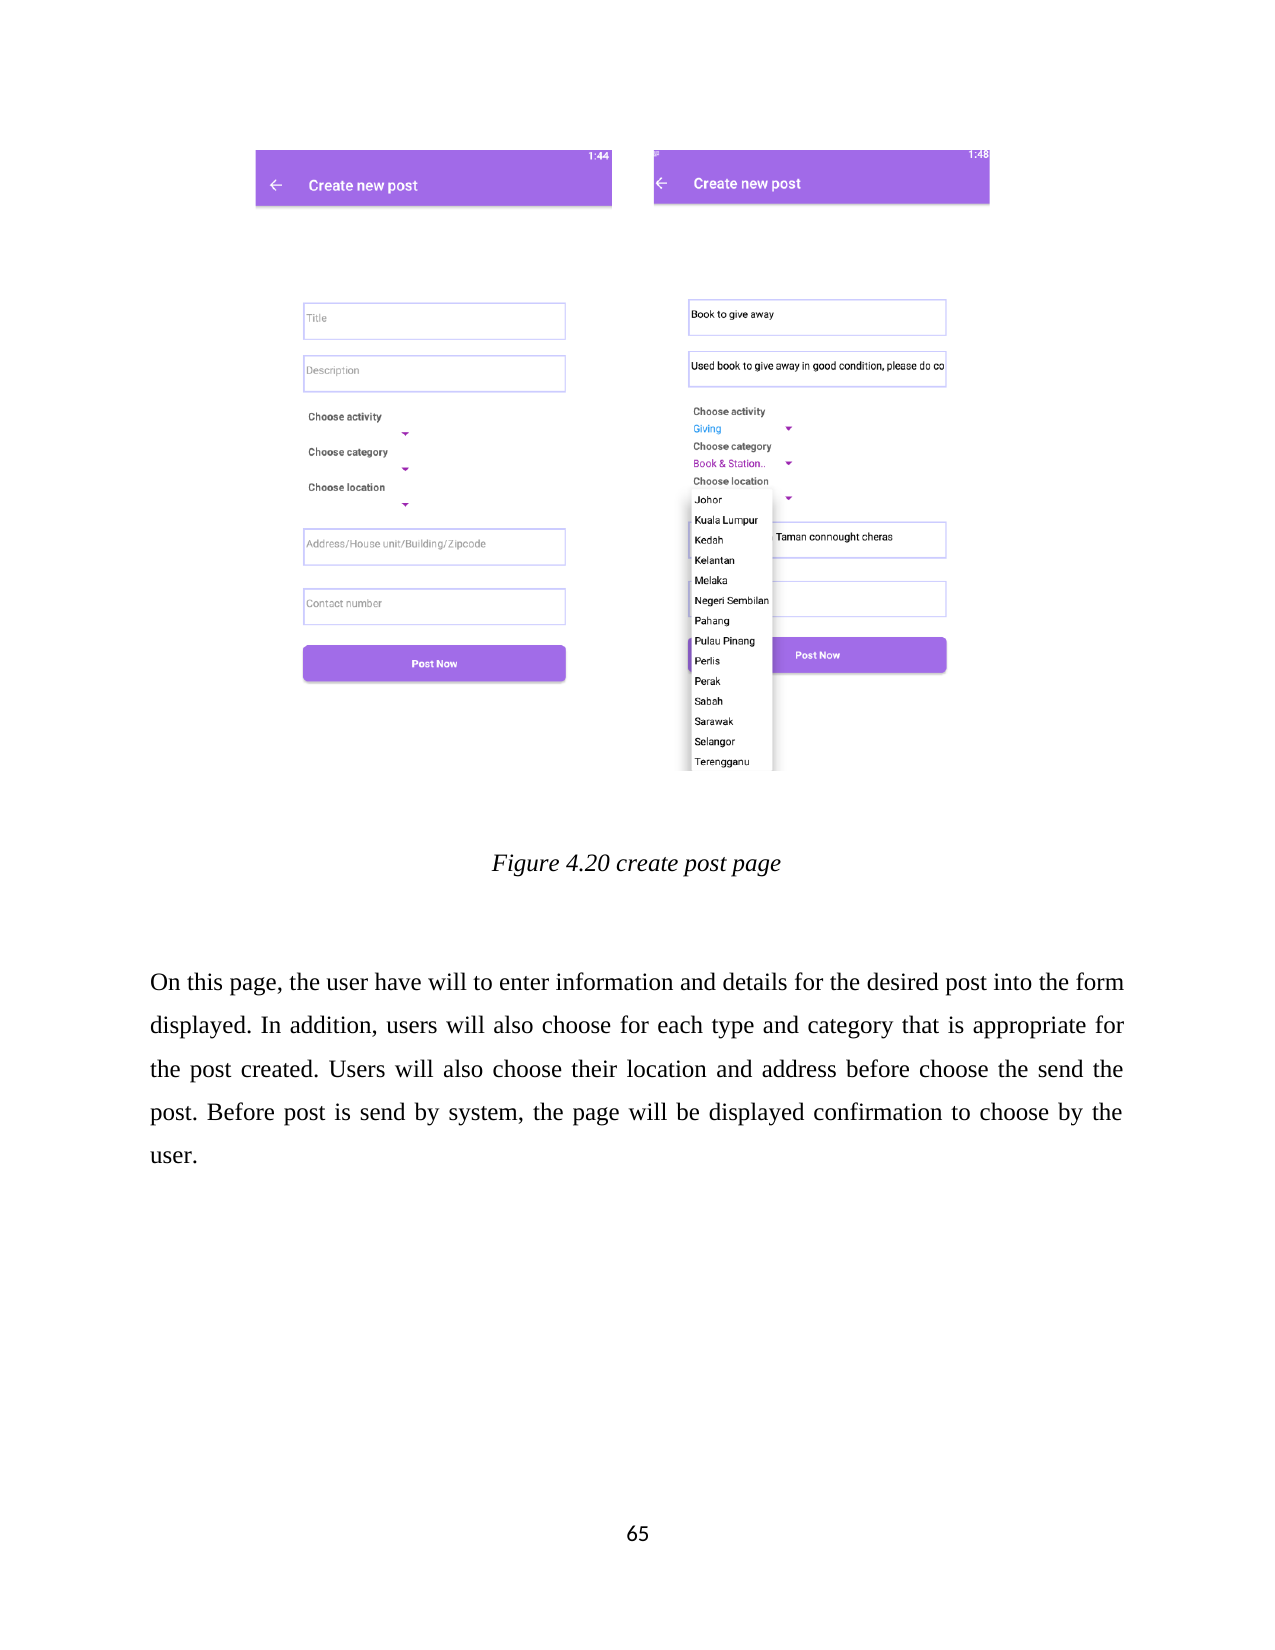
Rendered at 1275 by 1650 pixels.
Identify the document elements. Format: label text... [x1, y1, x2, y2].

table_header [643, 150, 1031, 788]
text Figure 4.20 create post page [150, 848, 1125, 877]
picture [653, 150, 990, 771]
text On this page, the user have will to enter information and details for the desired post into the form displayed. In addition, users will also choose for each type and category that is appropriate for the post created. Users will also choose their location and address before choose the send the post. Before post is send by system, the page will be displayed confirmation to choose by the user. [150, 967, 1125, 1169]
picture [255, 150, 612, 775]
table_header [245, 150, 642, 788]
